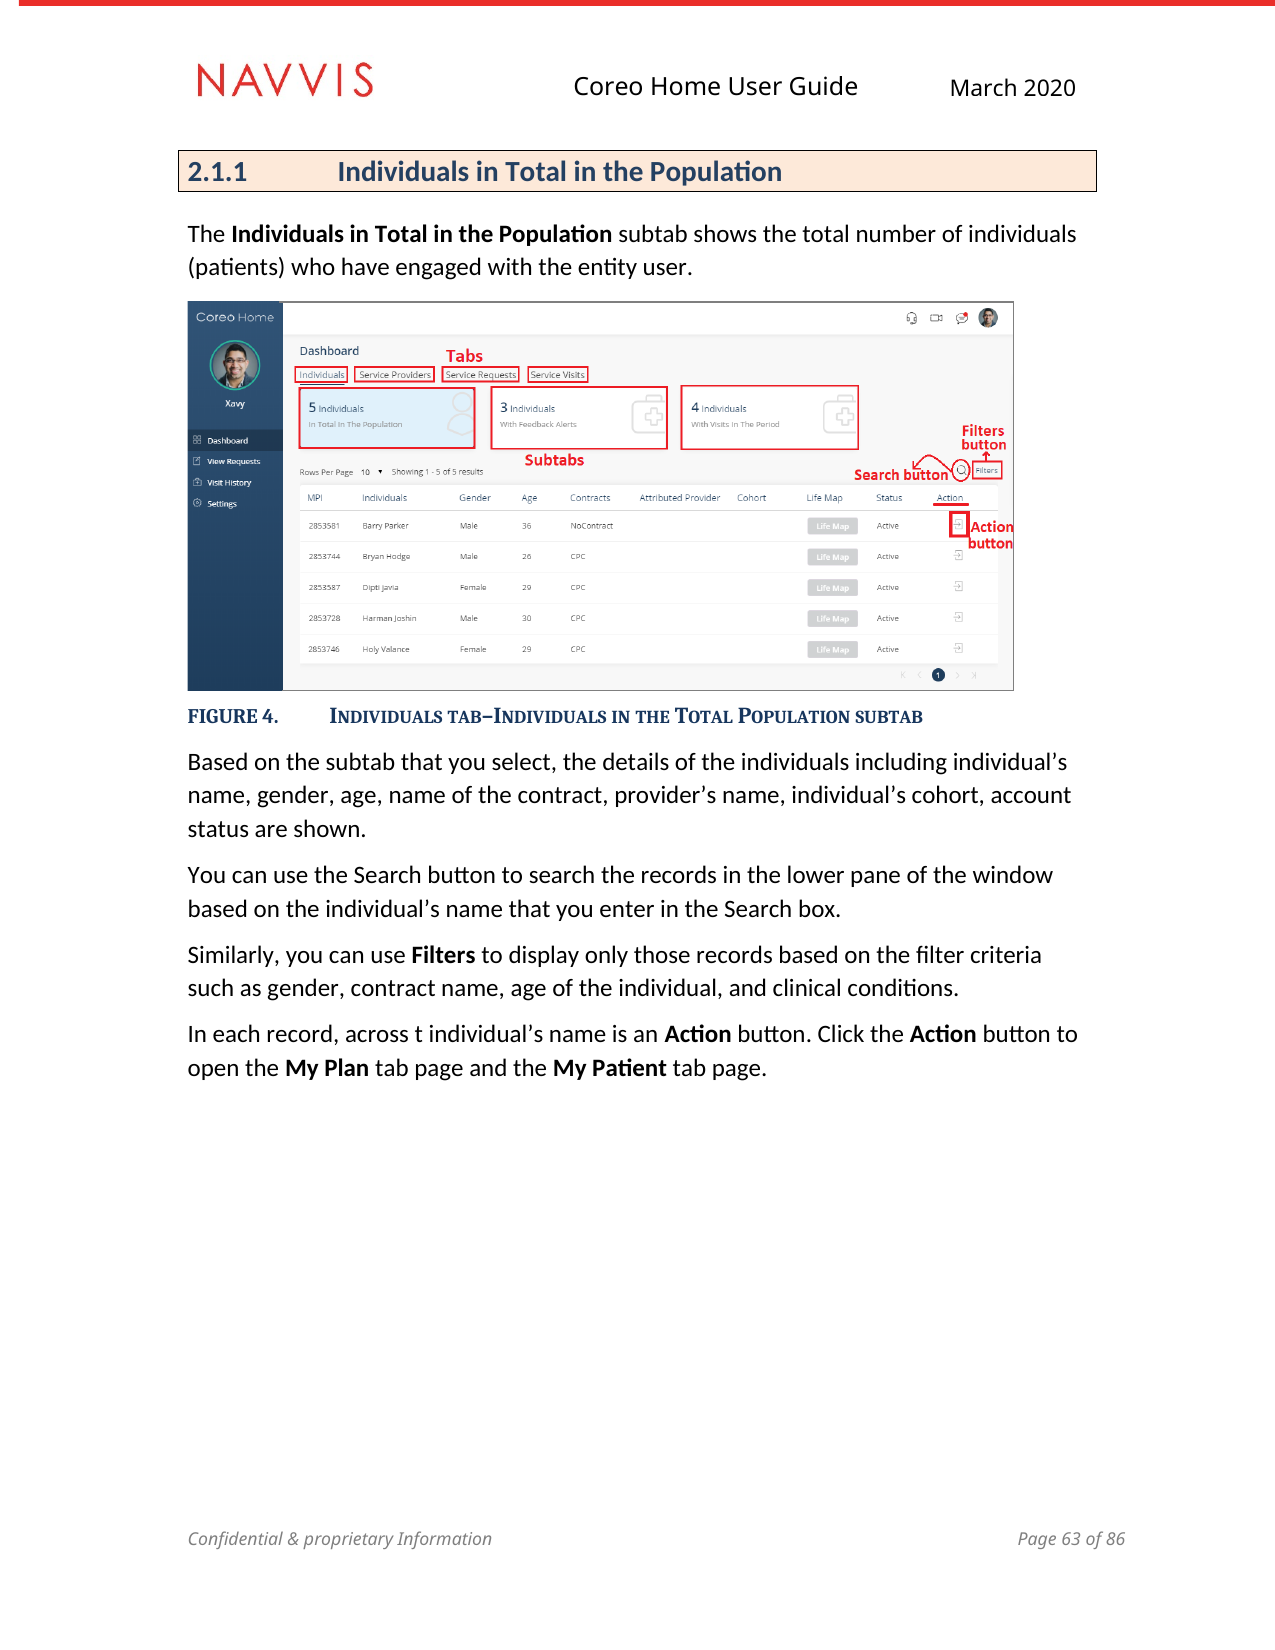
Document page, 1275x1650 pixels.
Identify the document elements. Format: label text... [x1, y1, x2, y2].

text The Individuals in Total in the Population subtab shows the total number of individuals (patients) who have engaged with the entity user. [187, 218, 1087, 282]
subtitle Individuals in Total in the Population [179, 151, 1096, 191]
text Based on the subtab that you select, the details of the individuals including individual’s name, gender, age, name of the contract, provider’s name, individual’s cohort, account status are shown. [187, 746, 1087, 844]
picture [187, 301, 1014, 691]
text In each record, across t individual’s name is an Action button. Click the Action button to open the My Plan tab page and the My Patient tab page. [187, 1018, 1087, 1082]
text You can use the Search button to search the records in the lower pane of the window based on the individual’s name that you enter in the Search box. [187, 859, 1087, 923]
text Similarly, you can use Filters to display only those records based on the filter criteria such as gender, contract name, age of the individual, and clinical conditions. [187, 939, 1087, 1003]
text Individuals tab–Individuals in the Total Population subtab [187, 703, 1087, 730]
picture [187, 55, 383, 104]
